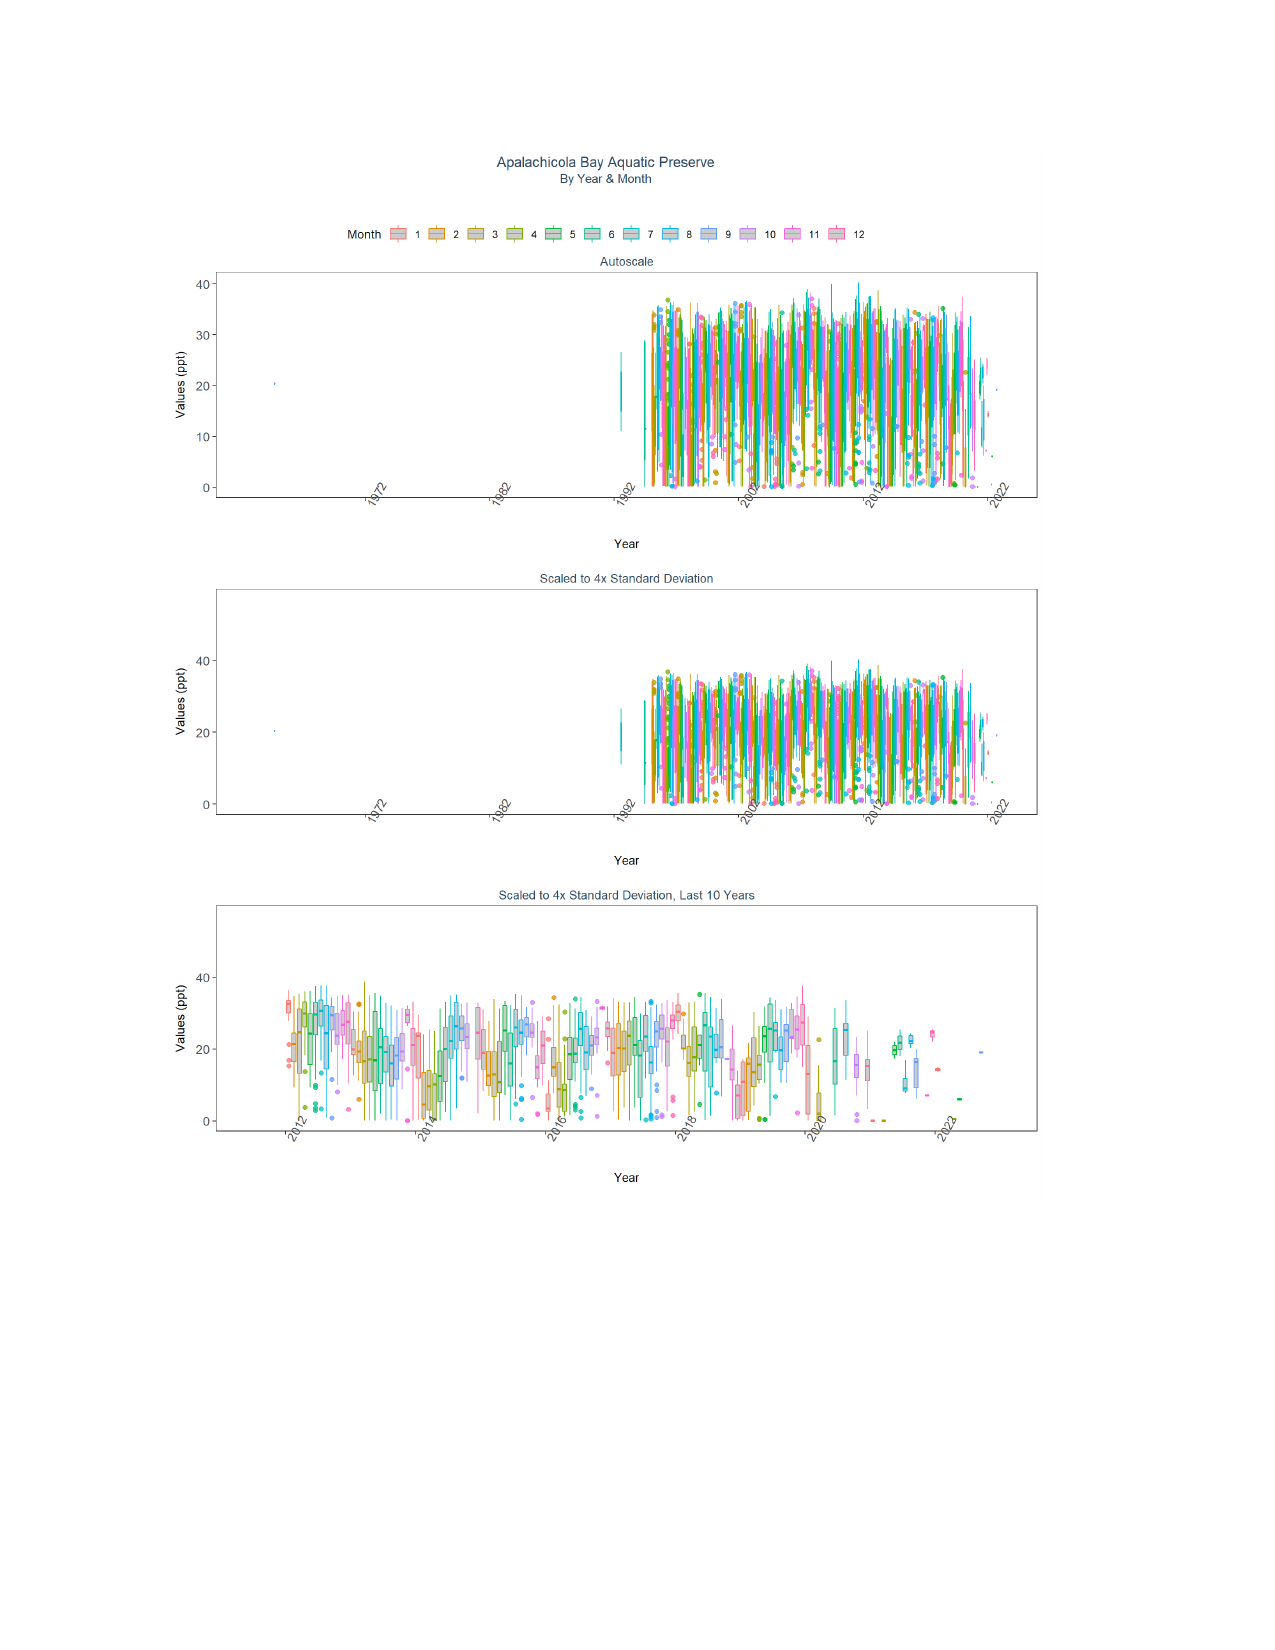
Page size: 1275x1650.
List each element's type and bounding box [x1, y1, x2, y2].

picture [168, 150, 1044, 1200]
